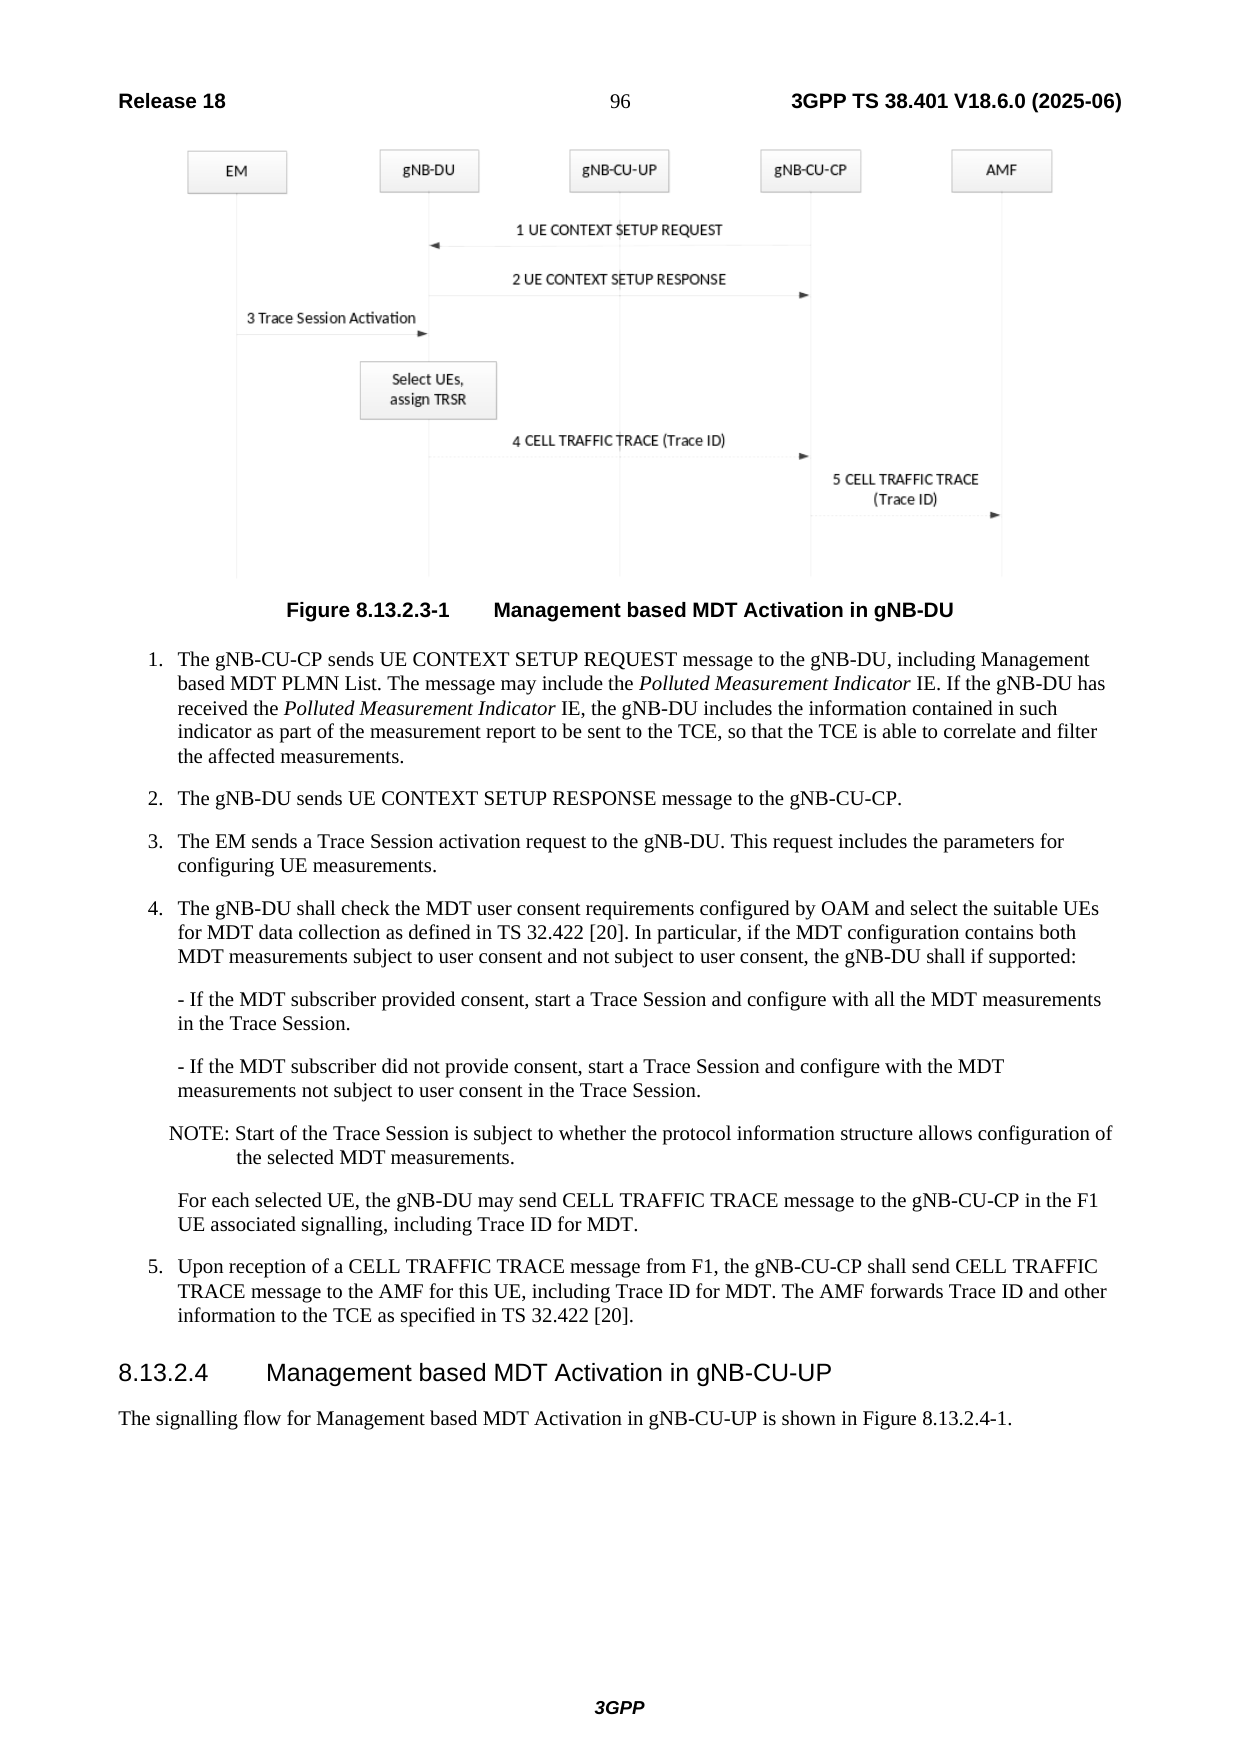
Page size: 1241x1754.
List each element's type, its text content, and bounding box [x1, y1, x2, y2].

text For each selected UE, the gNB-DU may send CELL TRAFFIC TRACE message to the gNB-CU-CP in the F1 UE associated signalling, including Trace ID for MDT. [148, 1188, 1122, 1236]
text NOTE: Start of the Trace Session is subject to whether the protocol information structure allows configuration of the selected MDT measurements. [148, 1121, 1122, 1169]
text - If the MDT subscriber provided consent, start a Trace Session and configure with all the MDT measurements in the Trace Session. [148, 987, 1122, 1035]
text Figure 8.13.2.3-1 Management based MDT Activation in gNB-DU [118, 598, 1122, 622]
text The signalling flow for Management based MDT Activation in gNB-CU-UP is shown in Figure 8.13.2.4-1. [118, 1405, 1122, 1429]
text 2. The gNB-DU sends UE CONTEXT SETUP RESPONSE message to the gNB-CU-CP. [148, 786, 1122, 810]
text - If the MDT subscriber did not provide consent, start a Trace Session and configure with the MDT measurements not subject to user consent in the Trace Session. [148, 1054, 1122, 1102]
text 5. Upon reception of a CELL TRAFFIC TRACE message from F1, the gNB-CU-CP shall send CELL TRAFFIC TRACE message to the AMF for this UE, including Trace ID for MDT. The AMF forwards Trace ID and other information to the TCE as specified in TS 32.422 [20]. [148, 1254, 1122, 1327]
text 4. The gNB-DU shall check the MDT user consent requirements configured by OAM and select the suitable UEs for MDT data collection as defined in TS 32.422 [20]. In particular, if the MDT configuration contains both MDT measurements subject to user consent and not subject to user consent, the gNB-DU shall if supported: [148, 896, 1122, 968]
subtitle 8.13.2.4 Management based MDT Activation in gNB-CU-UP [118, 1358, 1122, 1387]
text 3. The EM sends a Trace Session activation request to the gNB-DU. This request includes the parameters for configuring UE measurements. [148, 829, 1122, 877]
text 1. The gNB-CU-CP sends UE CONTEXT SETUP REQUEST message to the gNB-DU, including Management based MDT PLMN List. The message may include the Polluted Measurement Indicator IE. If the gNB-DU has received the Polluted Measurement Indicator IE, the gNB-DU includes the information contained in such indicator as part of the measurement report to be sent to the TCE, so that the TCE is able to correlate and filter the affected measurements. [148, 647, 1122, 768]
